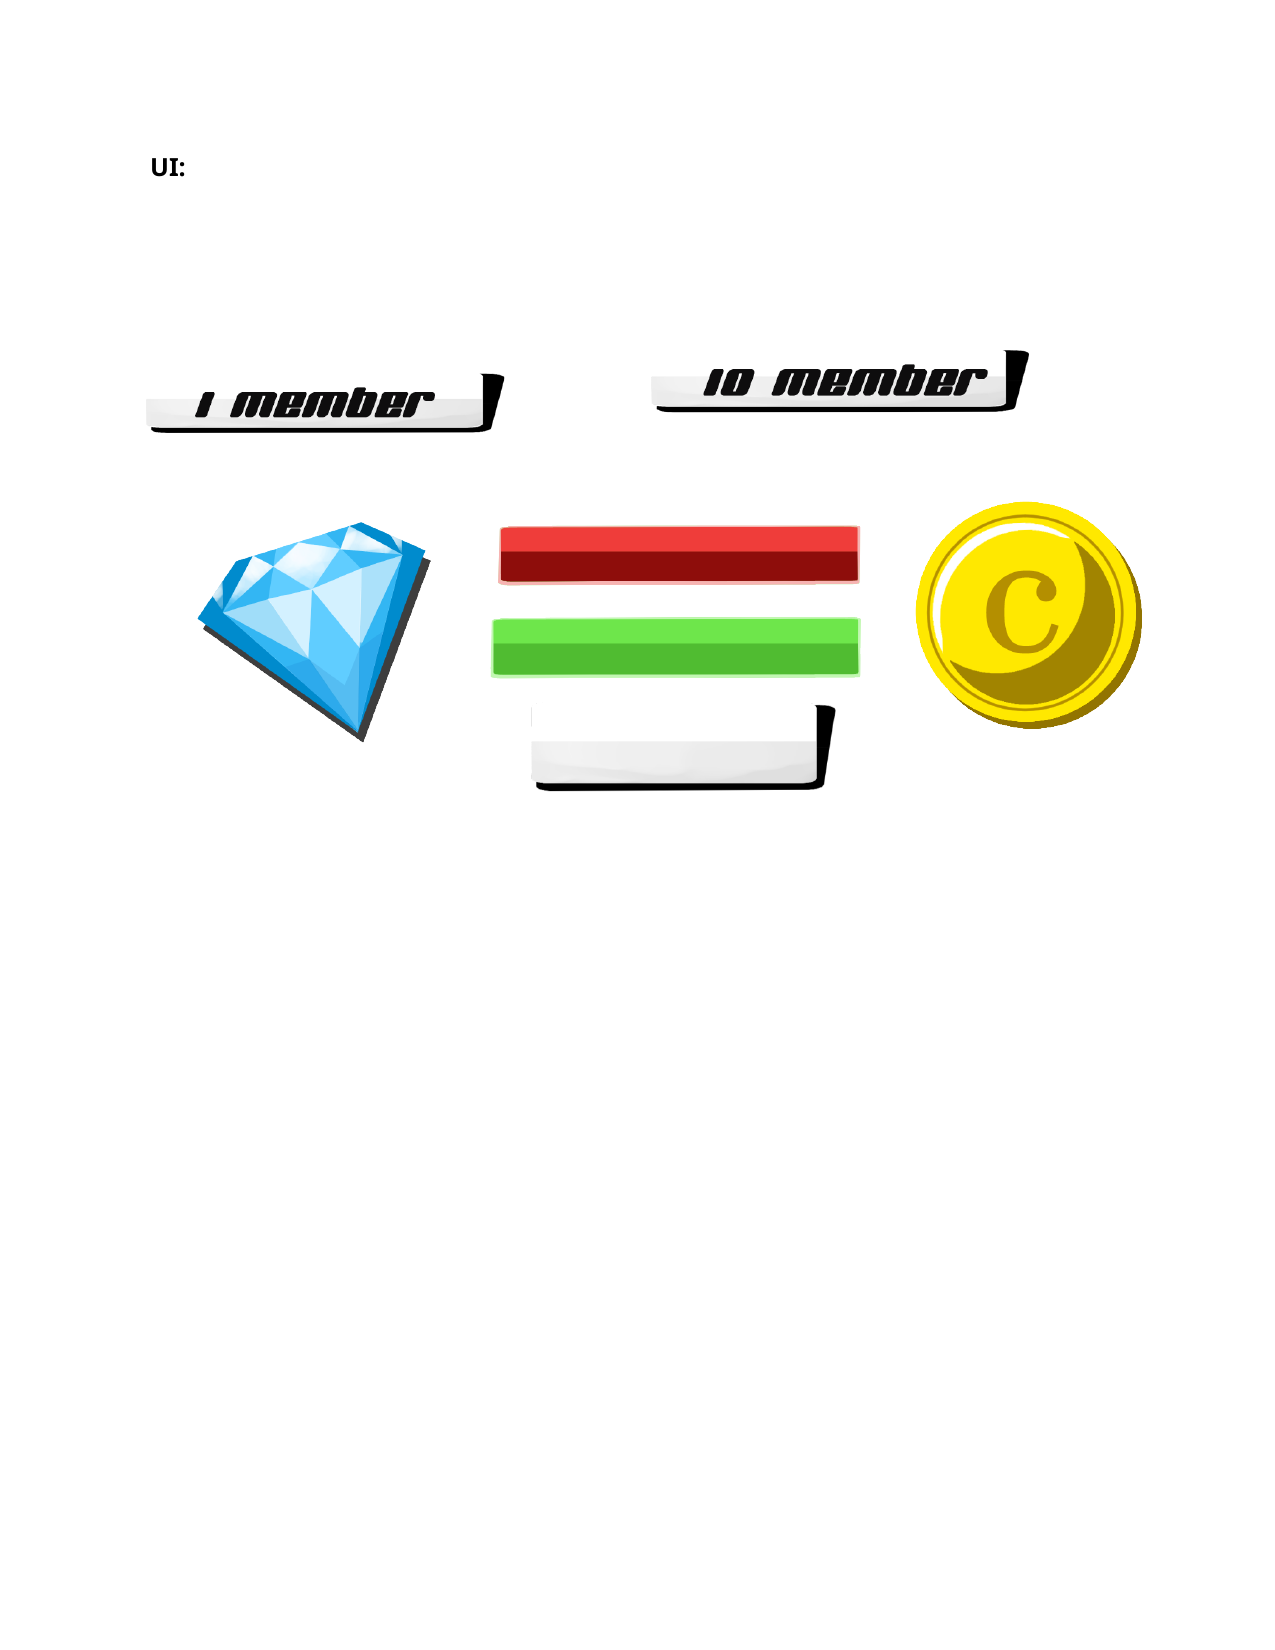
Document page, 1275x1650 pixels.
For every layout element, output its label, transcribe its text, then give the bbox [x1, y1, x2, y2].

list UI: [150, 150, 1125, 184]
picture [98, 189, 1187, 998]
